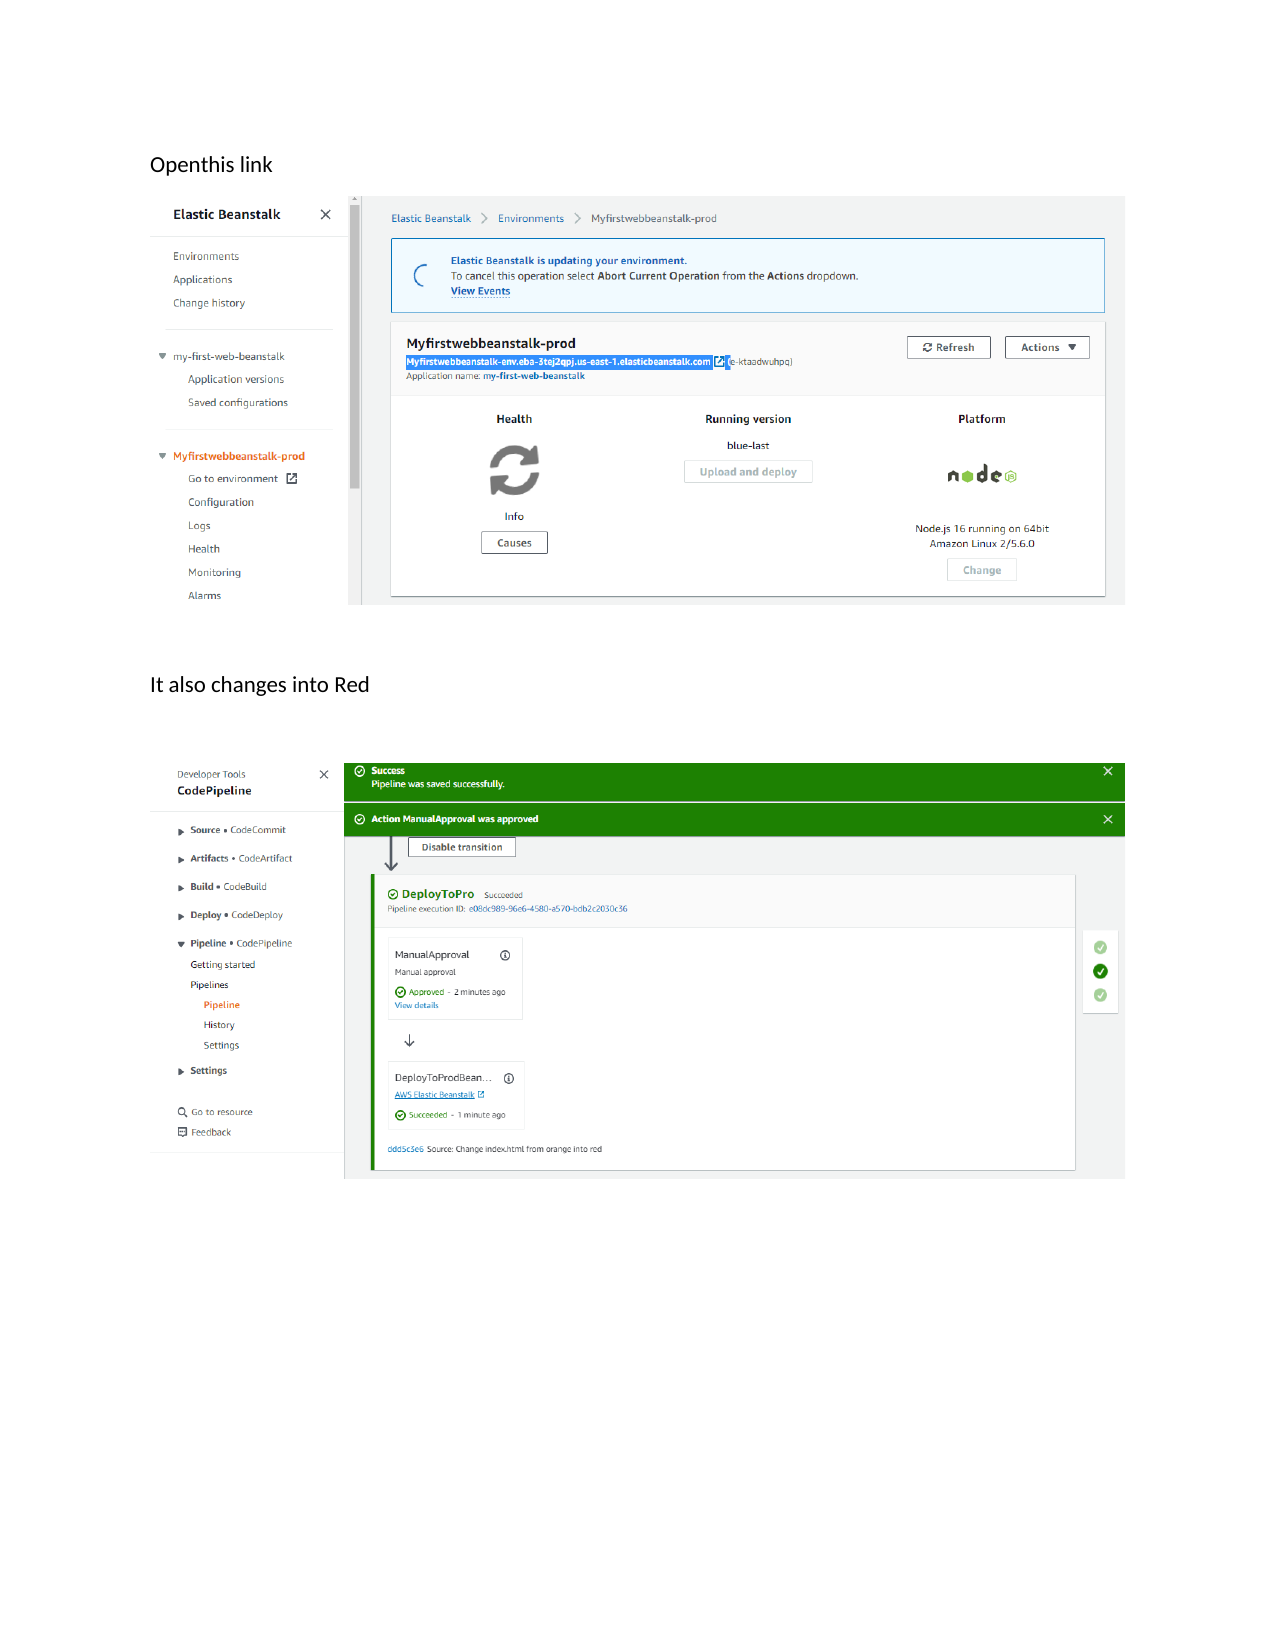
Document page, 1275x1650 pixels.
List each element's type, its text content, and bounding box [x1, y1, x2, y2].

picture [150, 196, 1125, 605]
text It also changes into Red [150, 670, 1125, 698]
picture [150, 763, 1125, 1179]
text Openthis link [150, 150, 1125, 178]
